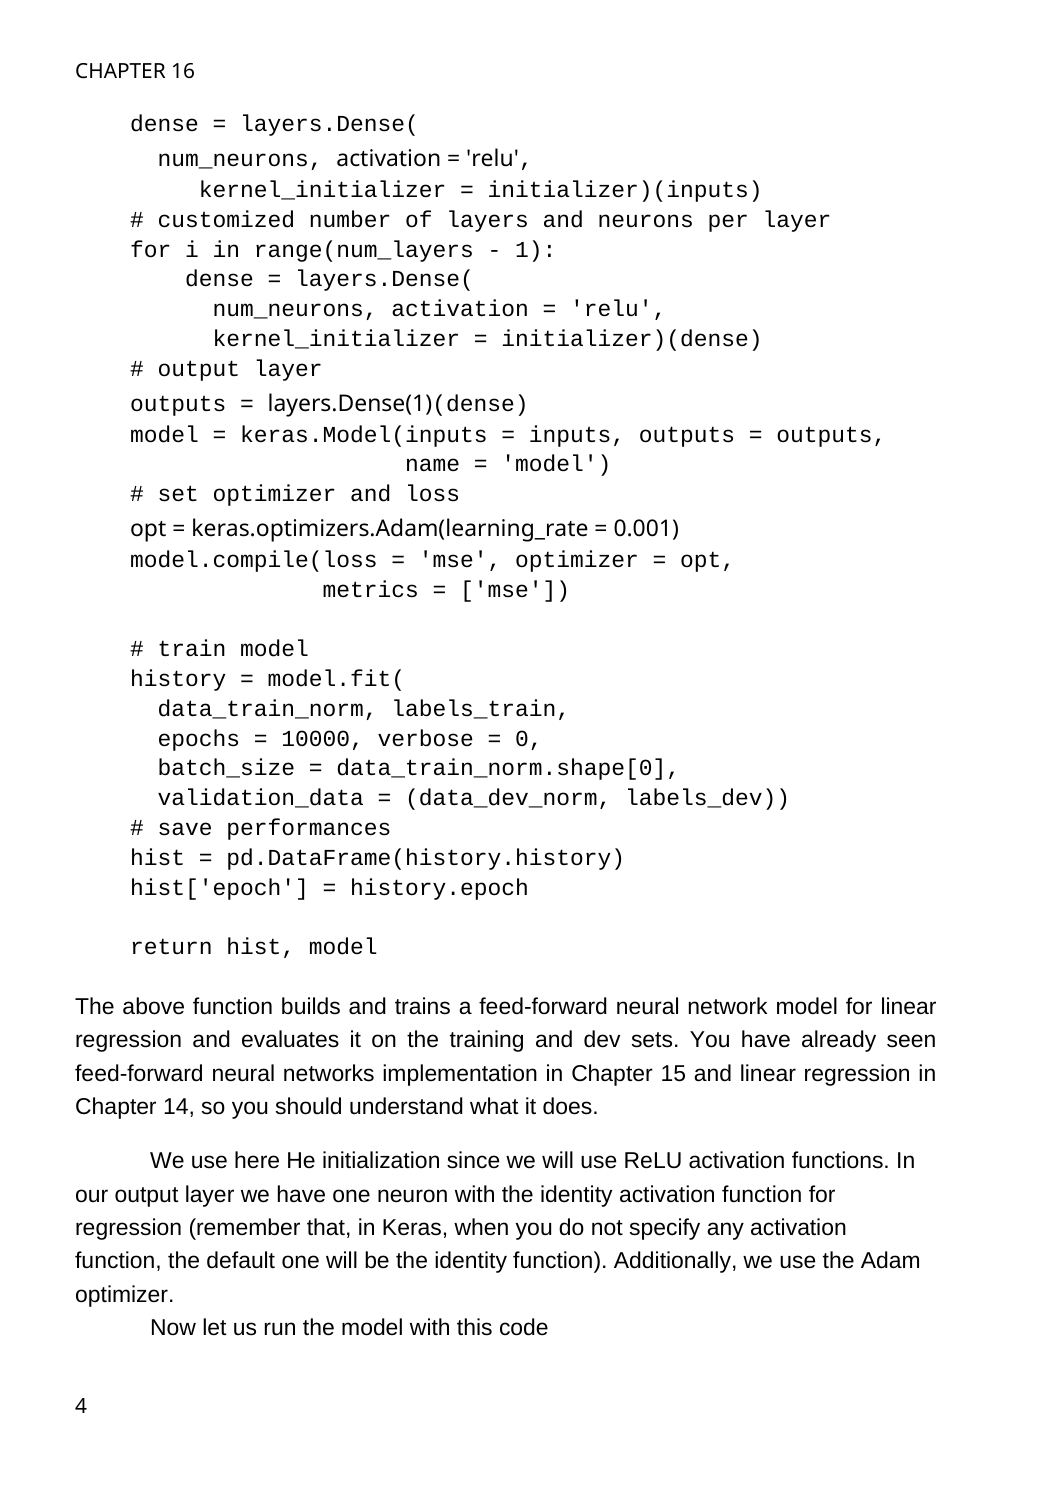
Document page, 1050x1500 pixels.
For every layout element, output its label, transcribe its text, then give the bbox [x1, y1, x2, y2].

text validation_data = (data_dev_norm, labels_dev)) [75, 787, 937, 812]
text num_neurons, activation = 'relu', [75, 142, 937, 174]
text kernel_initializer = initializer)(inputs) [75, 178, 937, 204]
text outputs = layers.Dense(1)(dense) [75, 387, 937, 418]
text # train model [75, 638, 937, 663]
text model.compile(loss = 'mse', optimizer = opt, [75, 548, 937, 574]
text We use here He initialization since we will use ReLU activation functions. In our output layer we have one neuron with the identity activation function for regression (remember that, in Keras, when you do not specify any activation function, the default one will be the identity function). Additionally, we use the Adam optimizer. [75, 1140, 937, 1307]
text opt = keras.optimizers.Adam(learning_rate = 0.001) [75, 512, 937, 543]
text The above function builds and trains a feed-forward neural network model for linear regression and evaluates it on the training and dev sets. You have already seen feed-forward neural networks implementation in Chapter 15 and linear regression in Chapter 14, so you should understand what it does. [75, 986, 937, 1119]
text hist['epoch'] = history.epoch [75, 876, 937, 902]
text # save performances [75, 816, 937, 842]
text dense = layers.Dense( [75, 112, 937, 138]
text history = model.fit( [75, 667, 937, 693]
text hist = pd.DataFrame(history.history) [75, 846, 937, 872]
text model = keras.Model(inputs = inputs, outputs = outputs, [75, 423, 937, 449]
text # customized number of layers and neurons per layer [75, 208, 937, 234]
text data_train_norm, labels_train, [75, 697, 937, 723]
text kernel_initializer = initializer)(dense) [75, 327, 937, 353]
text num_neurons, activation = 'relu', [75, 297, 937, 323]
text Now let us run the model with this code [75, 1307, 937, 1340]
text # set optimizer and loss [75, 482, 937, 508]
text for i in range(num_layers - 1): [75, 238, 937, 264]
text name = 'model') [75, 453, 937, 479]
text return hist, model [75, 936, 937, 961]
text metrics = ['mse']) [75, 578, 937, 604]
text # output layer [75, 357, 937, 383]
text dense = layers.Dense( [75, 268, 937, 294]
text epochs = 10000, verbose = 0, [75, 727, 937, 753]
text batch_size = data_train_norm.shape[0], [75, 757, 937, 783]
